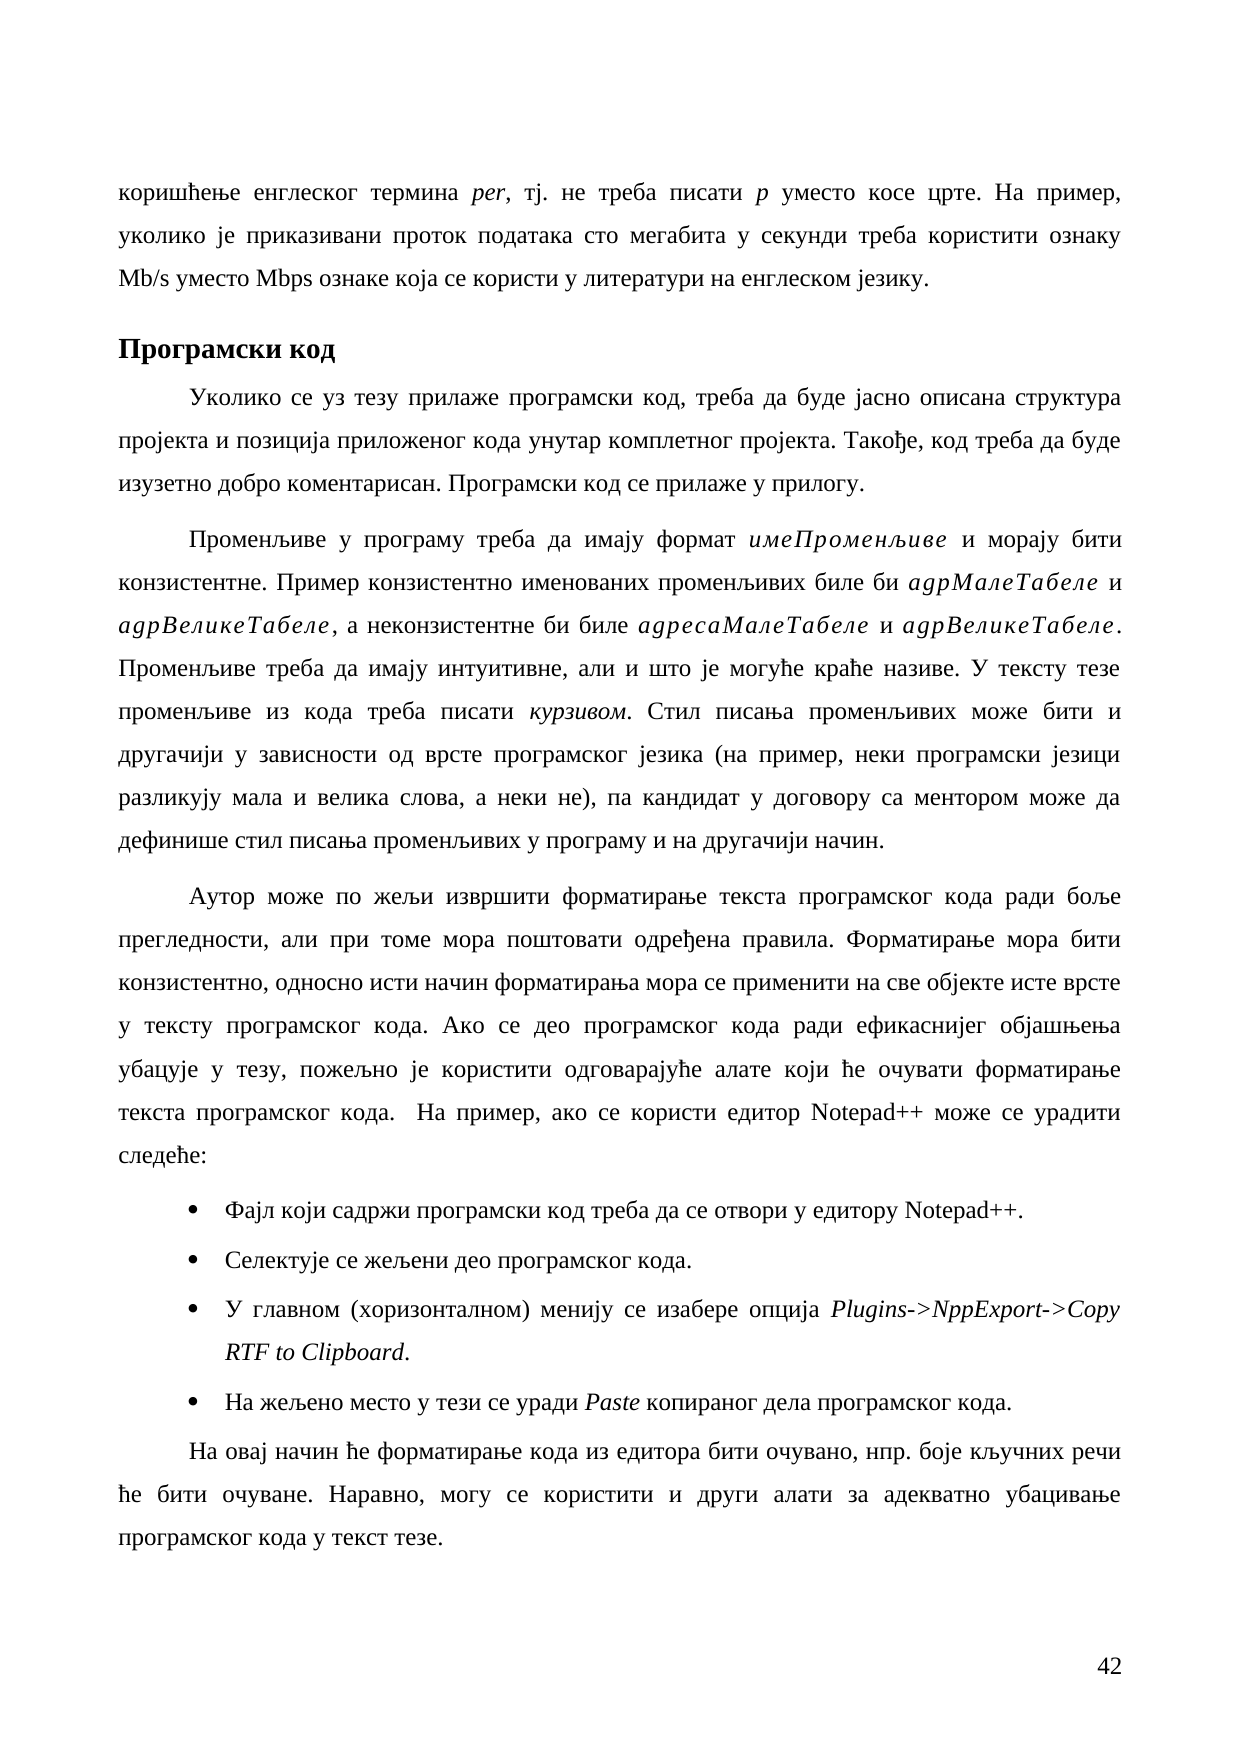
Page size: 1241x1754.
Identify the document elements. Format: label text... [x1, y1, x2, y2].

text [118, 177, 1122, 292]
text Променљиве у програму треба да имају формат имеПроменљиве и морају бити конзистентне. Пример конзистентно именованих променљивих биле би адрМалеТабеле и адрВеликеТабеле, а неконзистентне би биле адресаМалеТабеле и адрВеликеТабеле. Променљиве треба да имају интуитивне, али и што је могуће краће називе. У тексту тезе променљиве из кода треба писати курзивом. Стил писања променљивих може бити и другачији у зависности од врсте програмског језика (на пример, неки програмски језици разликују мала и велика слова, а неки не), па кандидат у договору са ментором може да дефинише стил писања променљивих у програму и на другачији начин. [118, 524, 1122, 854]
text На жељено место у тези се уради Paste копираног дела програмског кода. [189, 1387, 1122, 1416]
text Програмски код [118, 332, 1122, 365]
text Аутор може по жељи извршити форматирање текста програмског кода ради боље прегледности, али при томе мора поштовати одређена правила. Форматирање мора бити конзистентно, односно исти начин форматирања мора се применити на све објекте исте врсте у тексту програмског кода. Ако се део програмског кода ради ефикаснијег објашњења убацује у тезу, пожељно је користити одговарајуће алате који ће очувати форматирање текста програмског кода. На пример, ако се користи едитор Notepad++ може се урадити следеће: [118, 881, 1122, 1169]
text Селектује се жељени део програмског кода. [189, 1245, 1122, 1274]
text У главном (хоризонталном) менију се изабере опција Plugins->NppExport->Copy RTF to Clipboard. [189, 1294, 1122, 1366]
text На овај начин ће форматирање кода из едитора бити очувано, нпр. боје кључних речи ће бити очуване. Наравно, могу се користити и други алати за адекватно убацивање програмског кода у текст тезе. [118, 1436, 1122, 1551]
text Фајл који садржи програмски код треба да се отвори у едитору Notepad++. [189, 1196, 1122, 1224]
text Уколико се уз тезу прилаже програмски код, треба да буде јасно описана структура пројекта и позиција приложеног кода унутар комплетног пројекта. Такође, код треба да буде изузетно добро коментарисан. Програмски код се прилаже у прилогу. [118, 382, 1122, 497]
